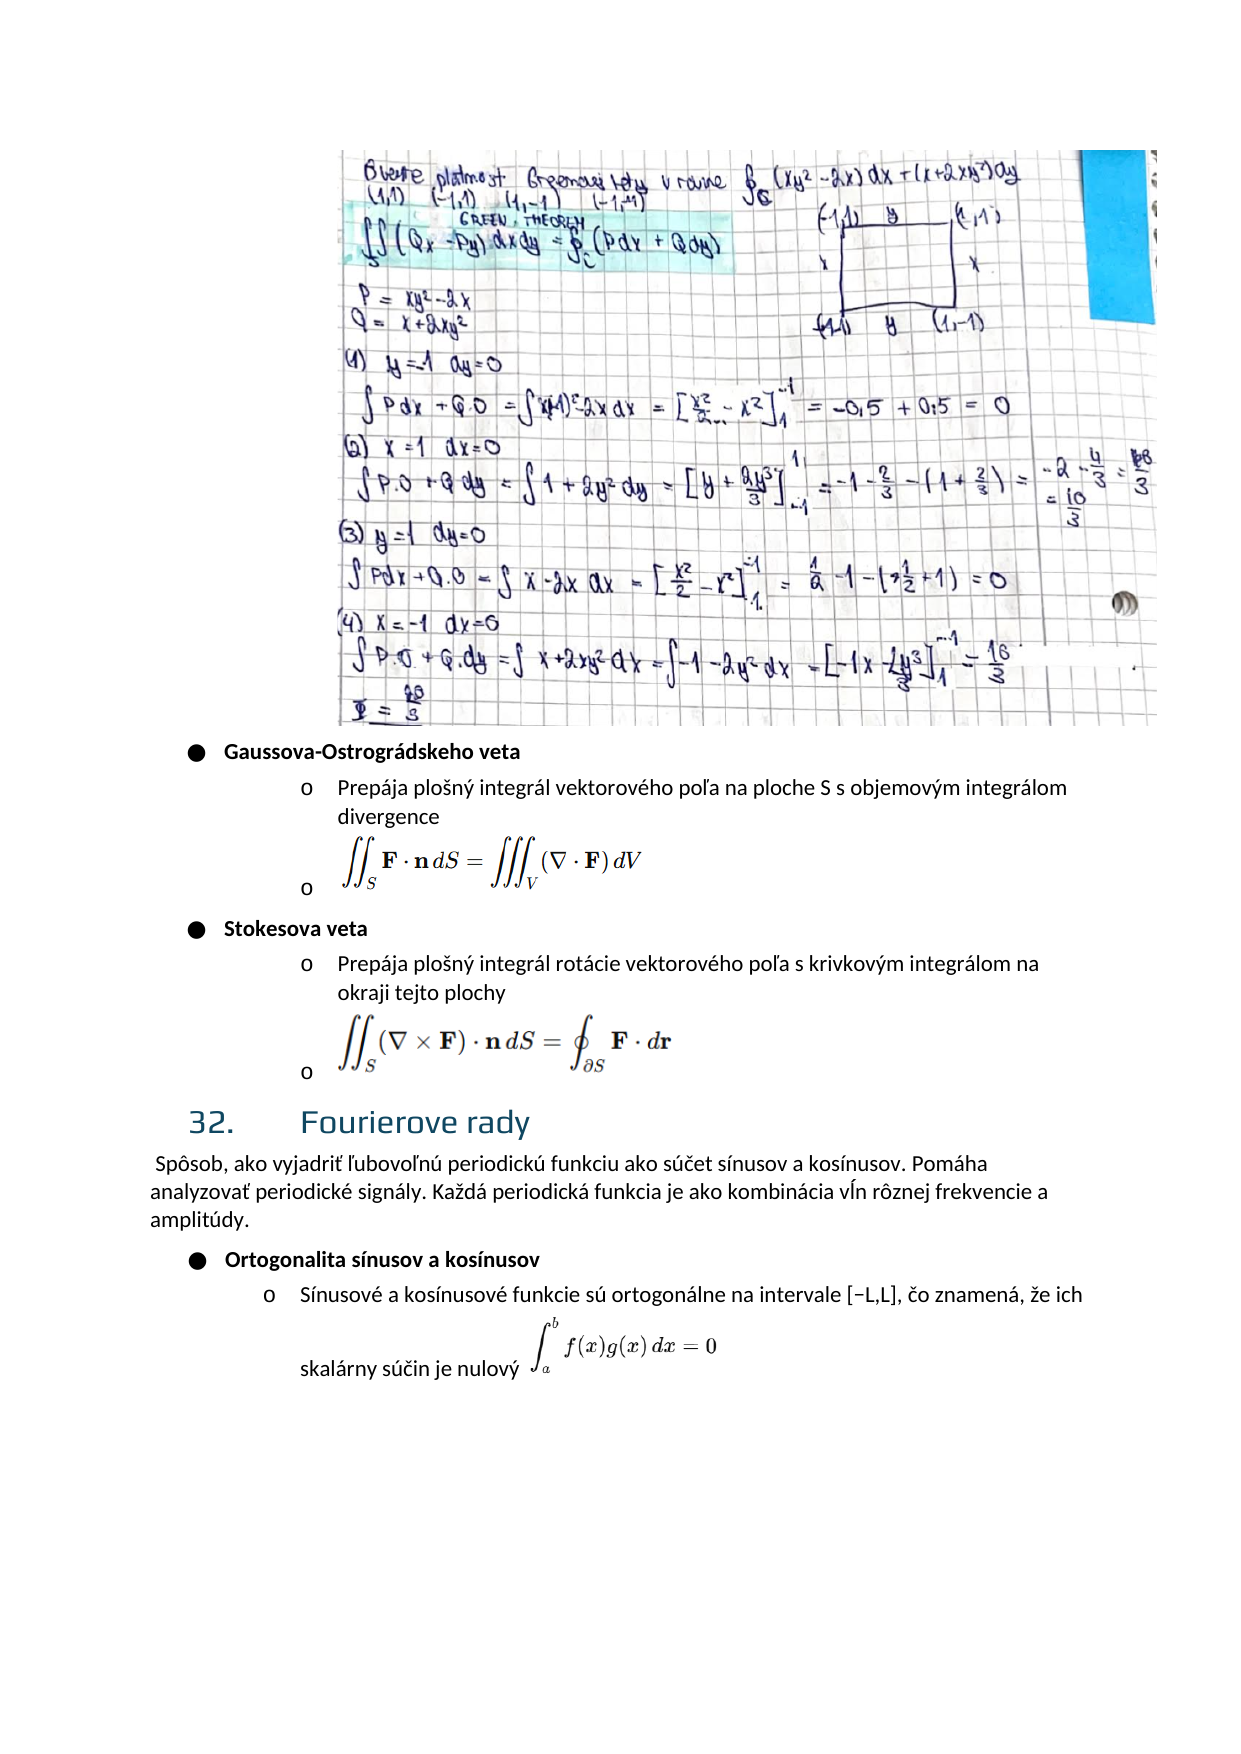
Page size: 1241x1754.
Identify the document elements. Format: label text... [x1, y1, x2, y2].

list Prepája plošný integrál vektorového poľa na ploche S s objemovým integrálom divergence [300, 773, 1090, 830]
list Ortogonalita sínusov a kosínusov [187, 1233, 1090, 1281]
list Stokesova veta [186, 902, 1090, 949]
list Gaussova-Ostrográdskeho veta [186, 726, 1090, 773]
list Sínusové a kosínusové funkcie sú ortogonálne na intervale [−L,L], čo znamená, že ich skalárny súčin je nulový [262, 1281, 1090, 1383]
picture [337, 1006, 673, 1079]
text Spôsob, ako vyjadriť ľubovoľnú periodickú funkciu ako súčet sínusov a kosínusov. Pomáha analyzovať periodické signály. Každá periodická funkcia je ako kombinácia vĺn rôznej frekvencie a amplitúdy. [150, 1149, 1090, 1233]
picture [337, 150, 1157, 726]
list Prepája plošný integrál rotácie vektorového poľa s krivkovým integrálom na okraji tejto plochy [300, 949, 1090, 1006]
picture [337, 830, 642, 896]
subtitle Fourierove rady [187, 1103, 1090, 1141]
picture [524, 1309, 733, 1377]
